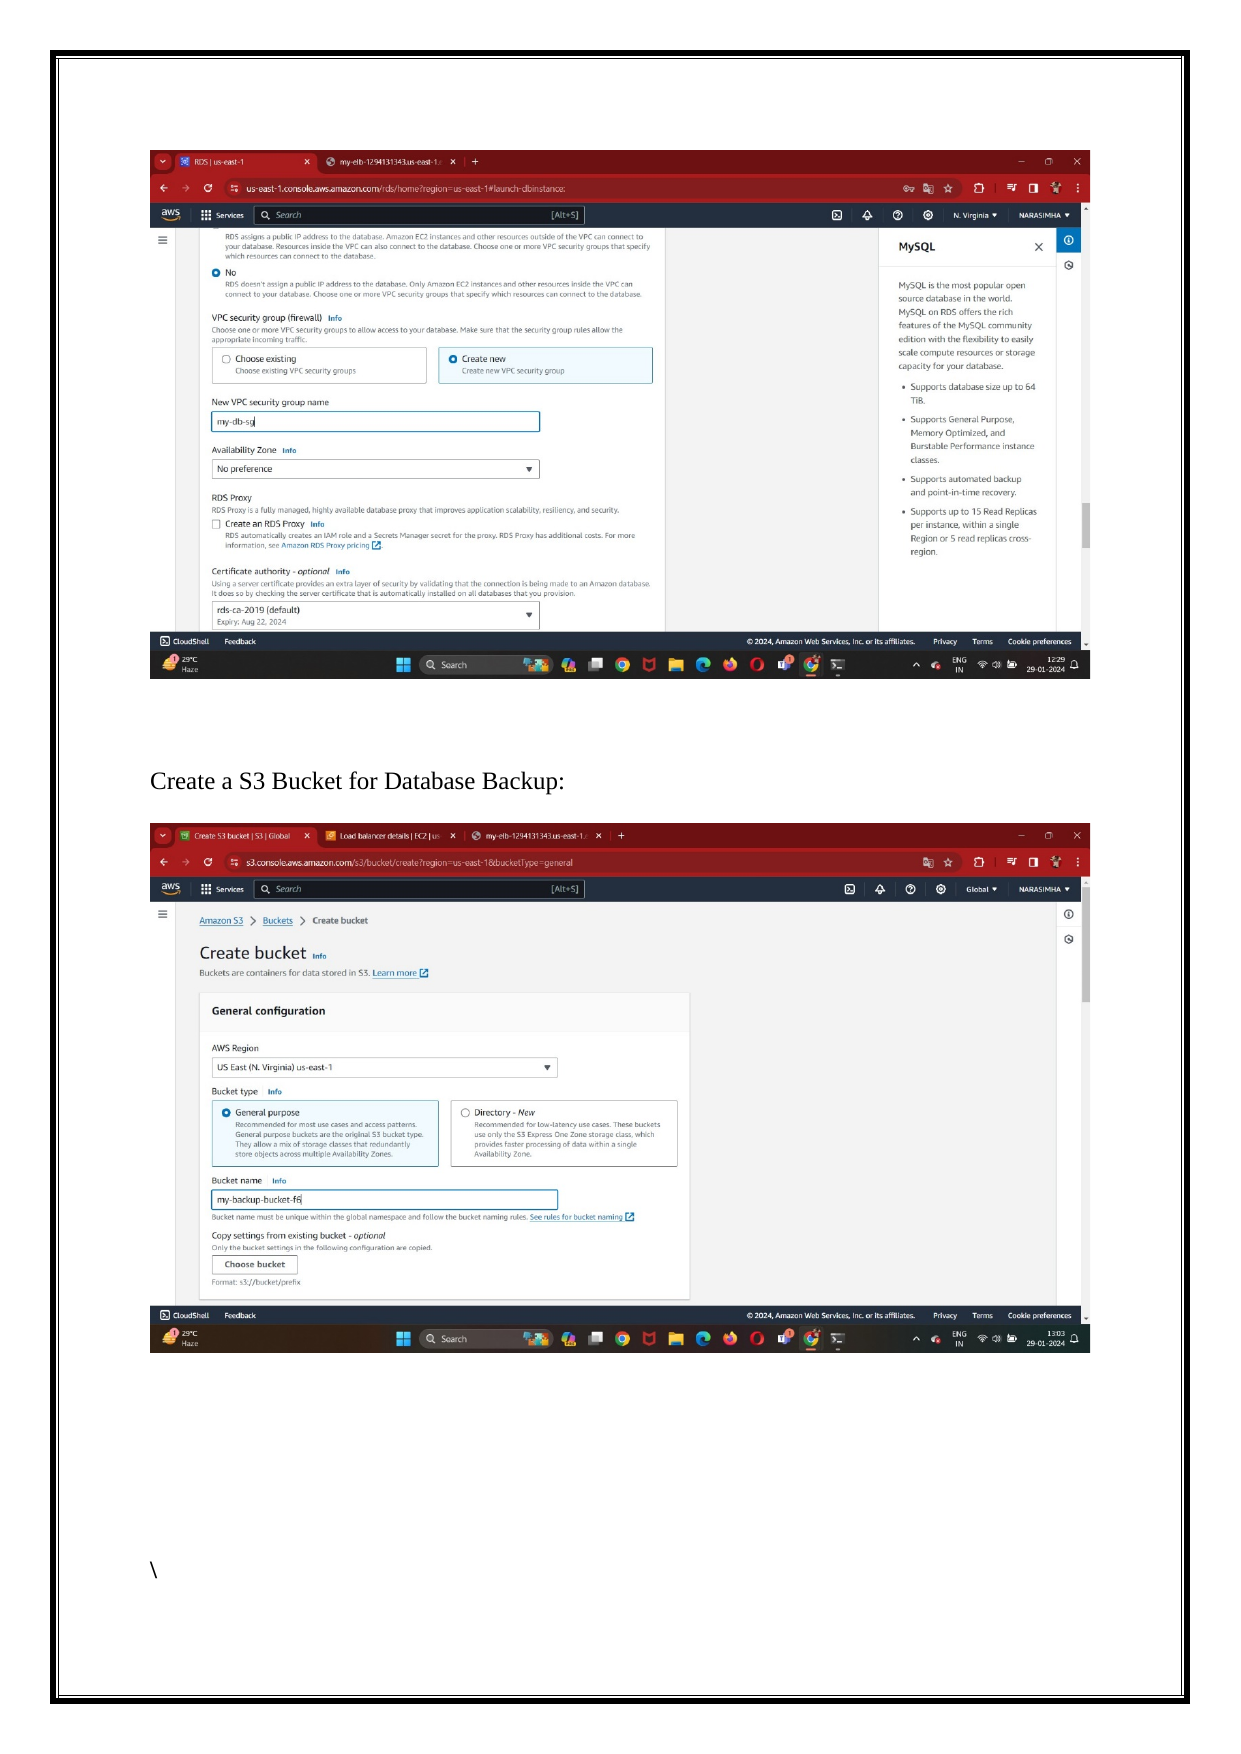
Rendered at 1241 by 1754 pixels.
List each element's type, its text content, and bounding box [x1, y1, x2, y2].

text \ [150, 1556, 1090, 1584]
text Create a S3 Bucket for Database Backup: [150, 766, 1090, 795]
picture [150, 823, 1091, 1353]
picture [150, 150, 1091, 679]
